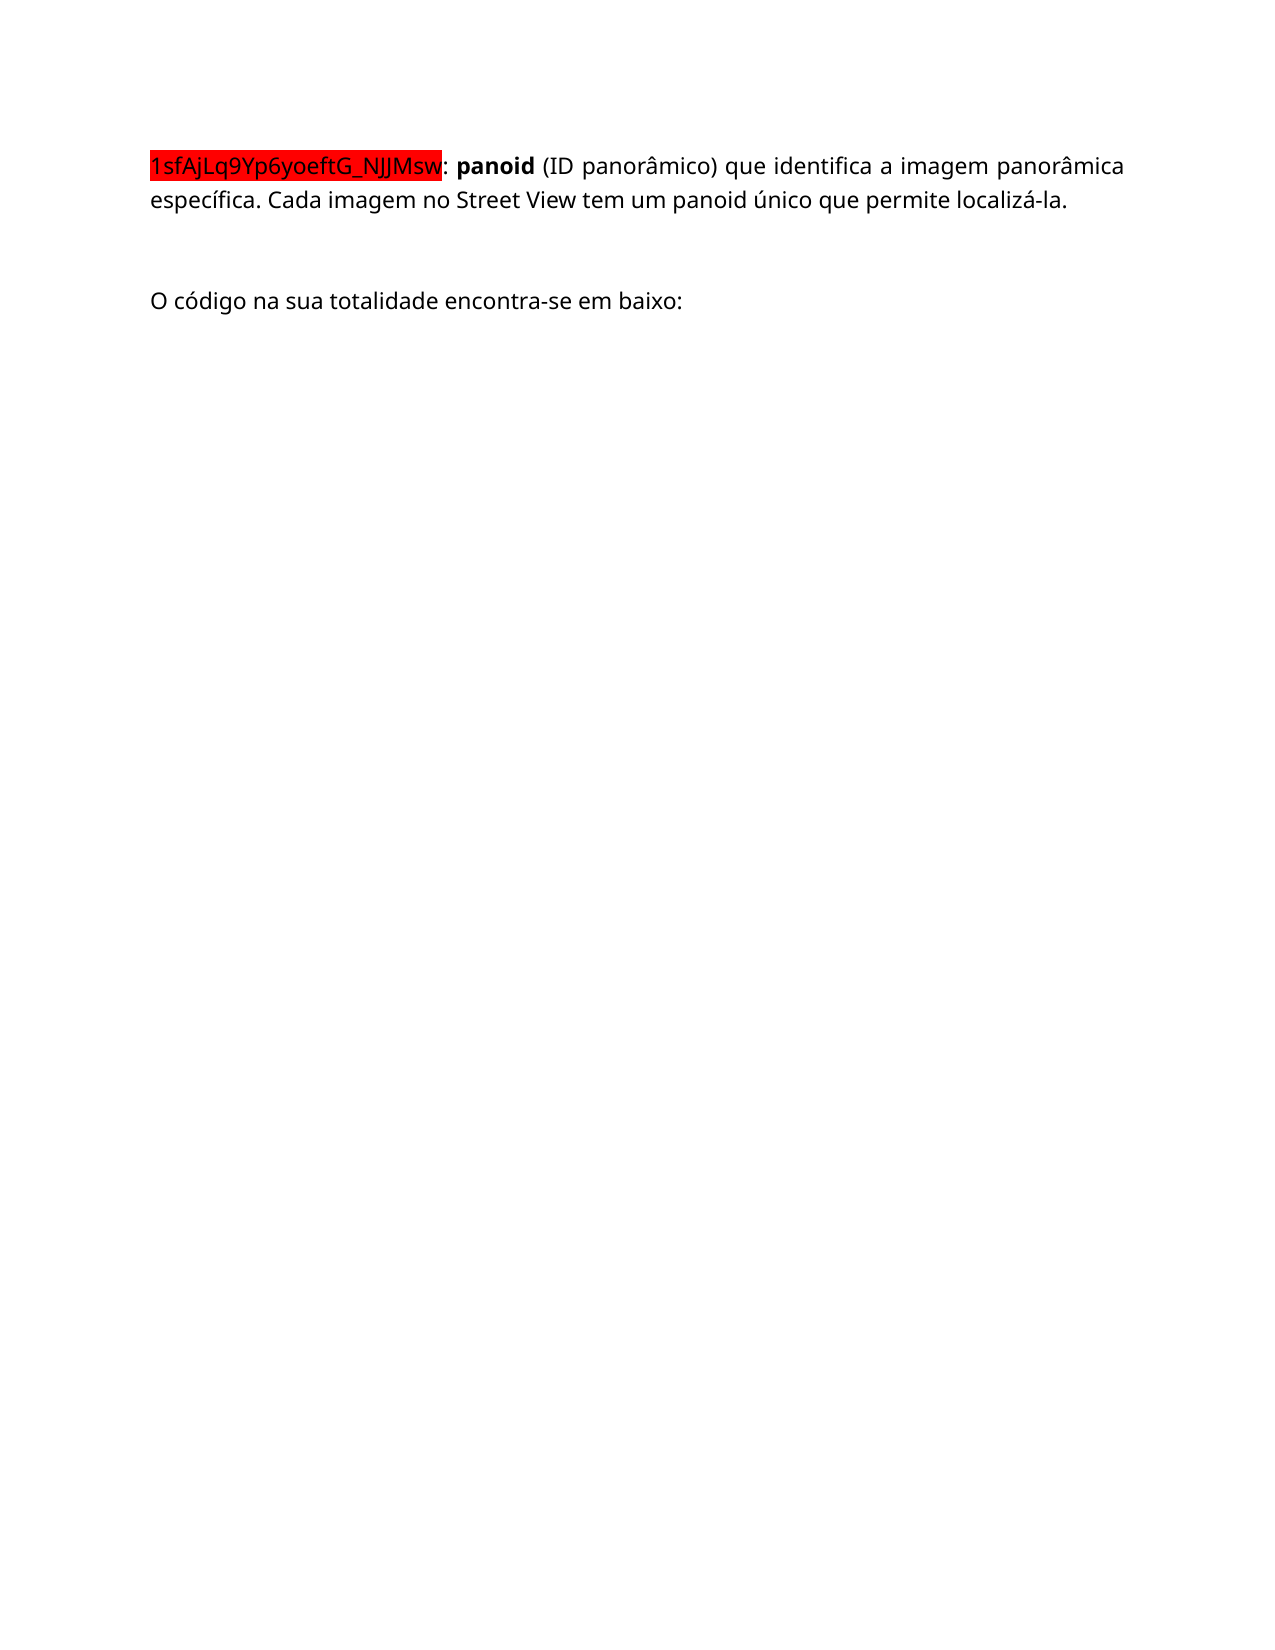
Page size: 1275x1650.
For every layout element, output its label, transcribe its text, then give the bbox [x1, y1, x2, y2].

text 1sfAjLq9Yp6yoeftG_NJJMsw: panoid (ID panorâmico) que identifica a imagem panorâmica específica. Cada imagem no Street View tem um panoid único que permite localizá-la. [150, 150, 1125, 215]
text O código na sua totalidade encontra-se em baixo: [150, 284, 1125, 316]
